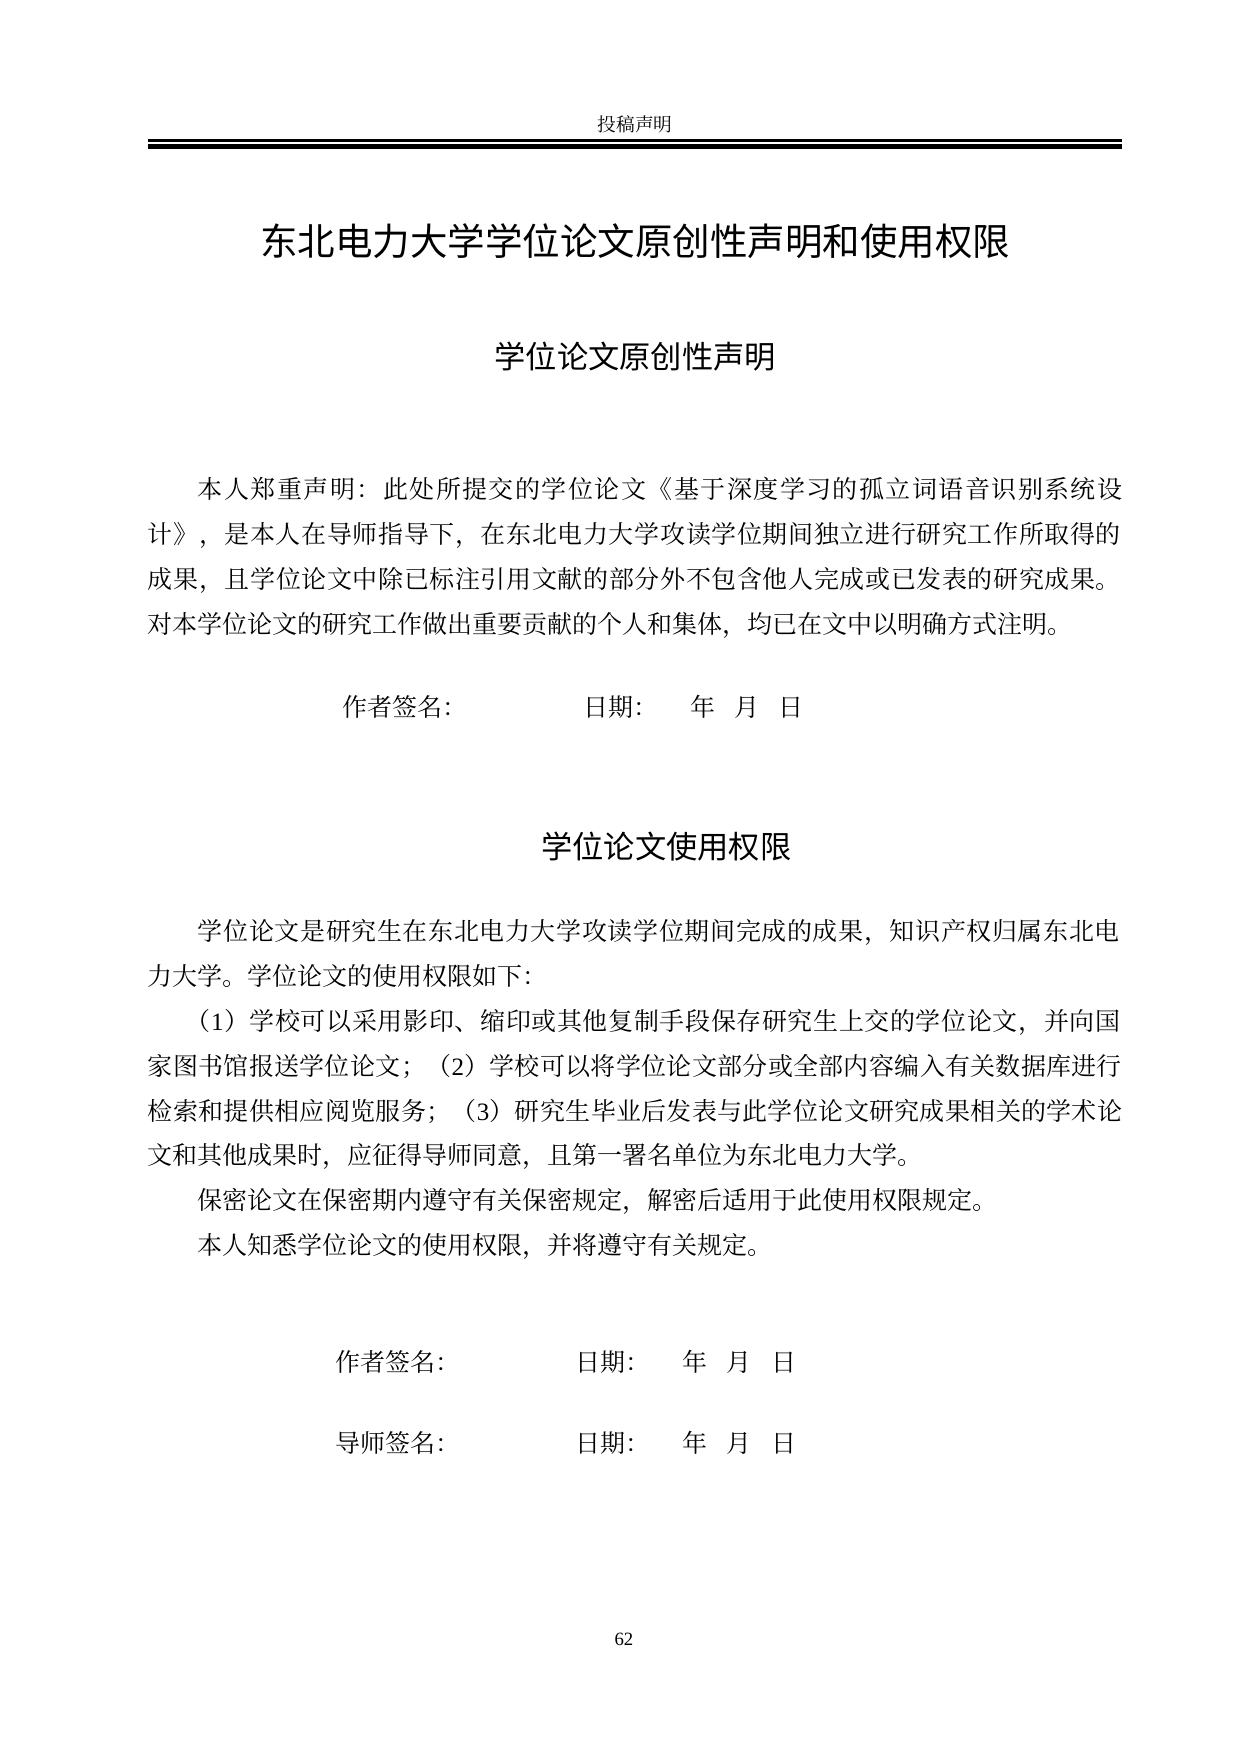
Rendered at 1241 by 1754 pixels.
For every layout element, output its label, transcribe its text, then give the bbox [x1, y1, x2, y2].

text 导师签名： 日期： 年 月 日 [148, 1423, 1122, 1459]
text 作者签名： 日期： 年 月 日 [293, 688, 1122, 724]
text 学位论文使用权限 [148, 822, 1122, 867]
subtitle 东北电力大学学位论文原创性声明和使用权限 [148, 207, 1122, 272]
text 本人知悉学位论文的使用权限，并将遵守有关规定。 [148, 1226, 1122, 1262]
text （1）学校可以采用影印、缩印或其他复制手段保存研究生上交的学位论文，并向国家图书馆报送学位论文；（2）学校可以将学位论文部分或全部内容编入有关数据库进行检索和提供相应阅览服务；（3）研究生毕业后发表与此学位论文研究成果相关的学术论文和其他成果时，应征得导师同意，且第一署名单位为东北电力大学。 [148, 1001, 1122, 1172]
text 本人郑重声明：此处所提交的学位论文《基于深度学习的孤立词语音识别系统设计》，是本人在导师指导下，在东北电力大学攻读学位期间独立进行研究工作所取得的成果，且学位论文中除已标注引用文献的部分外不包含他人完成或已发表的研究成果。对本学位论文的研究工作做出重要贡献的个人和集体，均已在文中以明确方式注明。 [148, 470, 1122, 641]
text 保密论文在保密期内遵守有关保密规定，解密后适用于此使用权限规定。 [148, 1181, 1122, 1217]
text 学位论文是研究生在东北电力大学攻读学位期间完成的成果，知识产权归属东北电力大学。学位论文的使用权限如下： [148, 912, 1122, 992]
text 学位论文原创性声明 [148, 322, 1122, 387]
text 作者签名： 日期： 年 月 日 [148, 1343, 1122, 1378]
